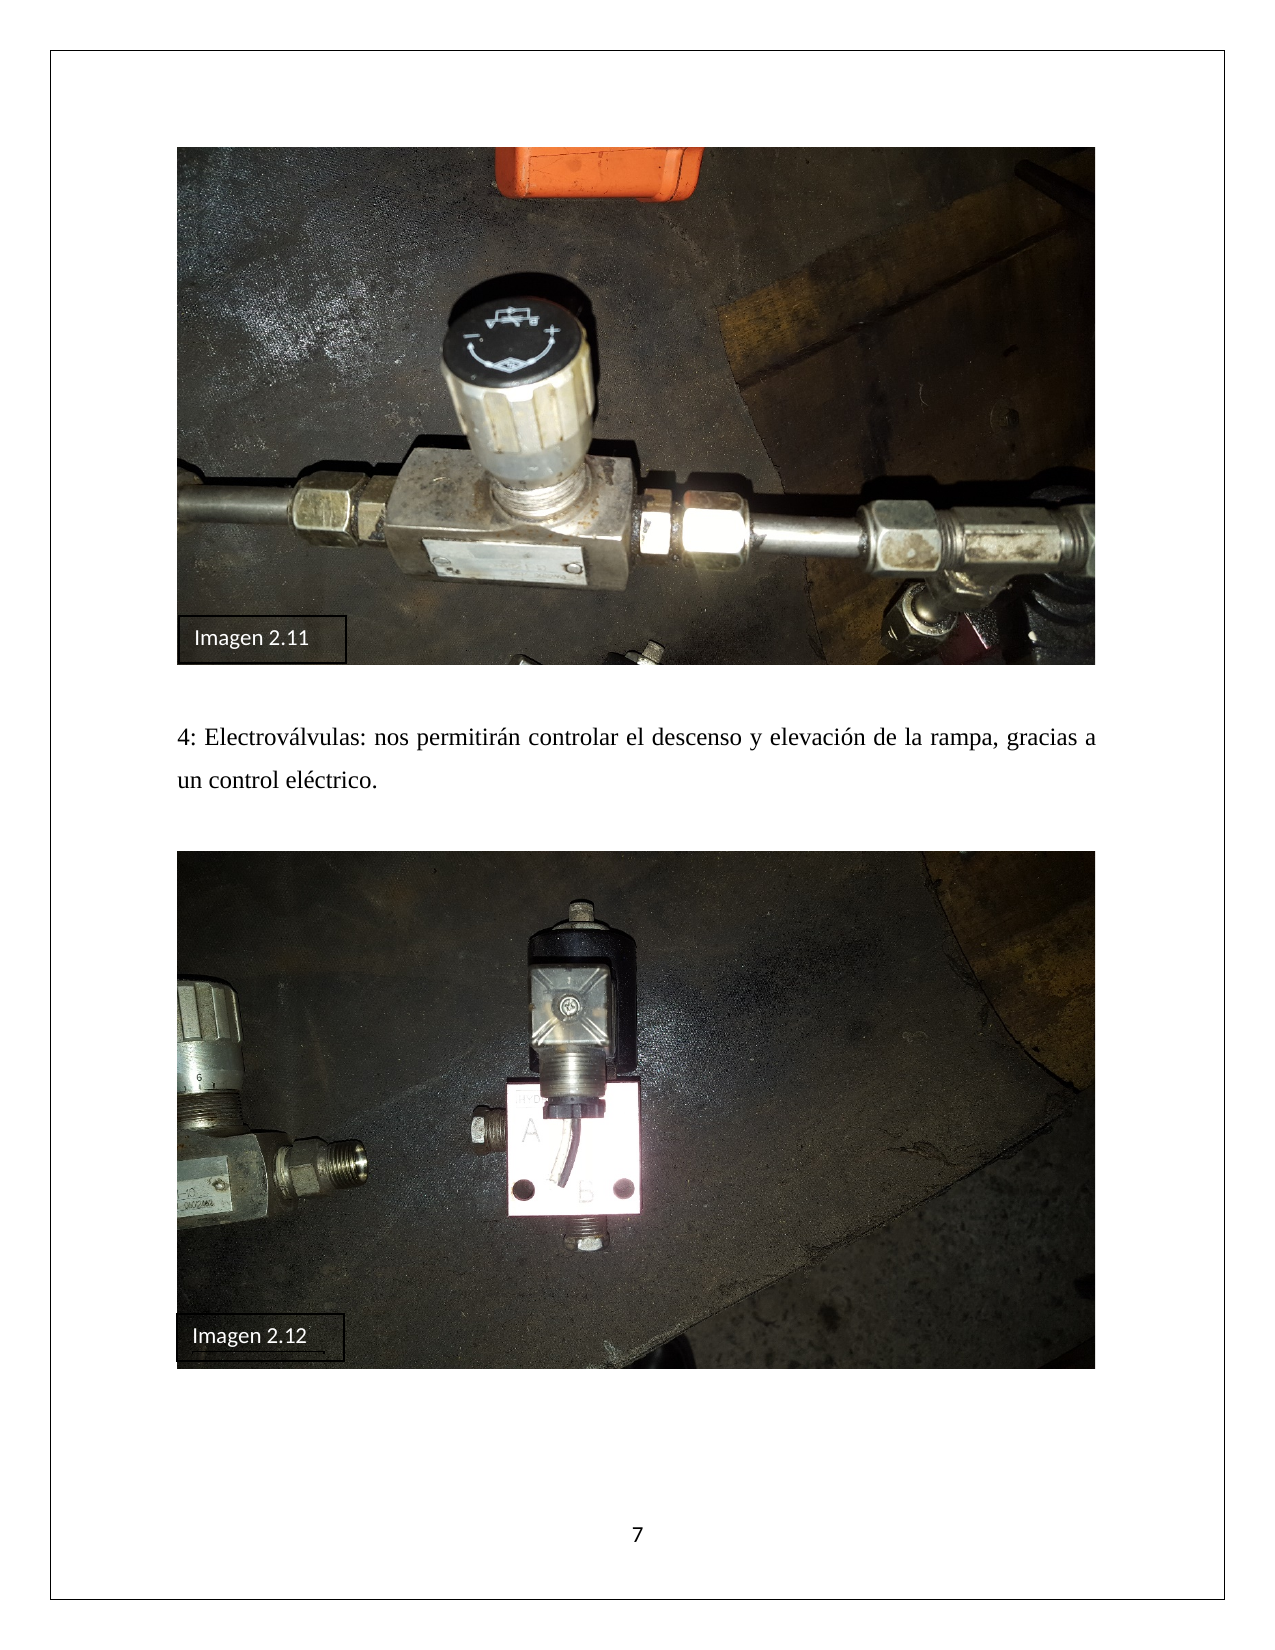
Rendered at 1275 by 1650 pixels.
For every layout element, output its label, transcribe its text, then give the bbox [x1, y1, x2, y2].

picture [177, 851, 1096, 1369]
text 4: Electroválvulas: nos permitirán controlar el descenso y elevación de la rampa, gracias a un control eléctrico. [177, 722, 1098, 794]
picture [177, 147, 1096, 665]
picture [178, 1315, 343, 1360]
